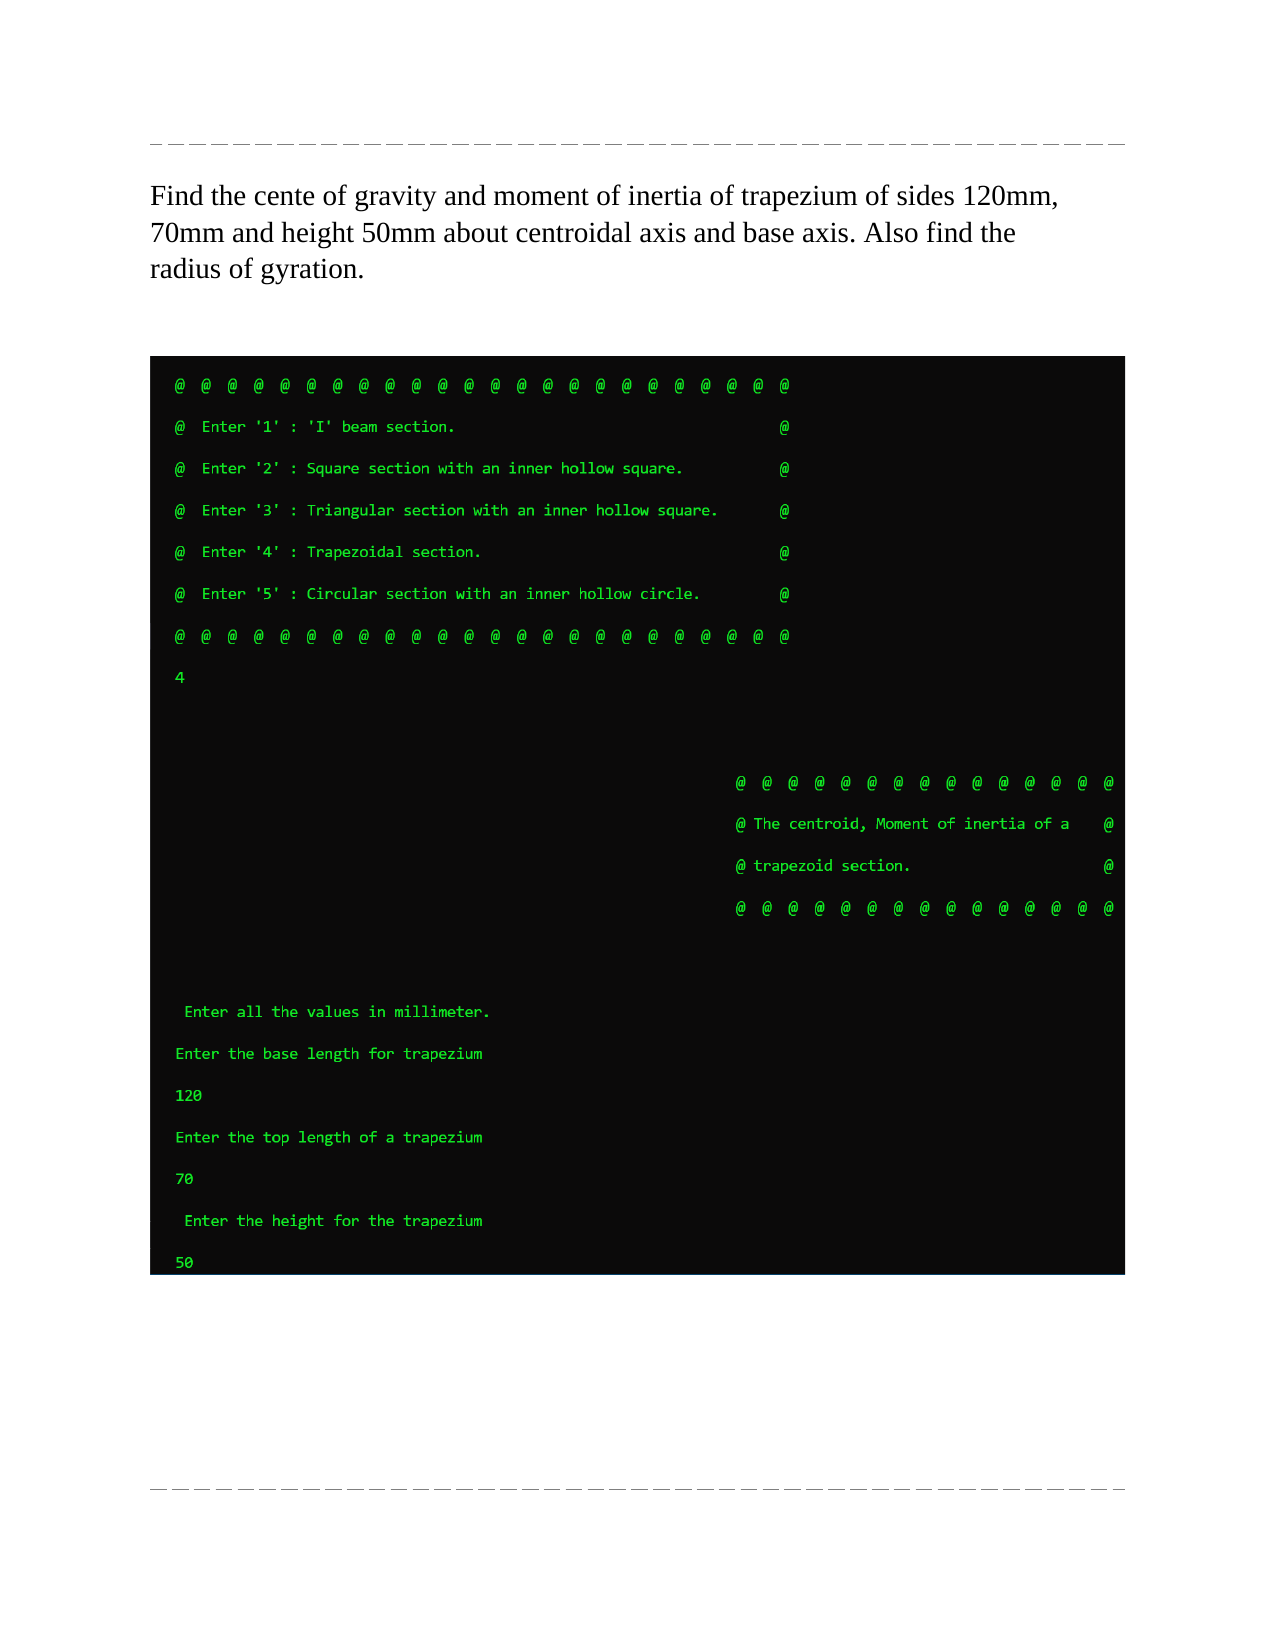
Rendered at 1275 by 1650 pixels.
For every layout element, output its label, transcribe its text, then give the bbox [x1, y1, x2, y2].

picture [150, 356, 1125, 1275]
text Find the cente of gravity and moment of inertia of trapezium of sides 120mm, 70mm and height 50mm about centroidal axis and base axis. Also find the radius of gyration. [150, 178, 1125, 284]
